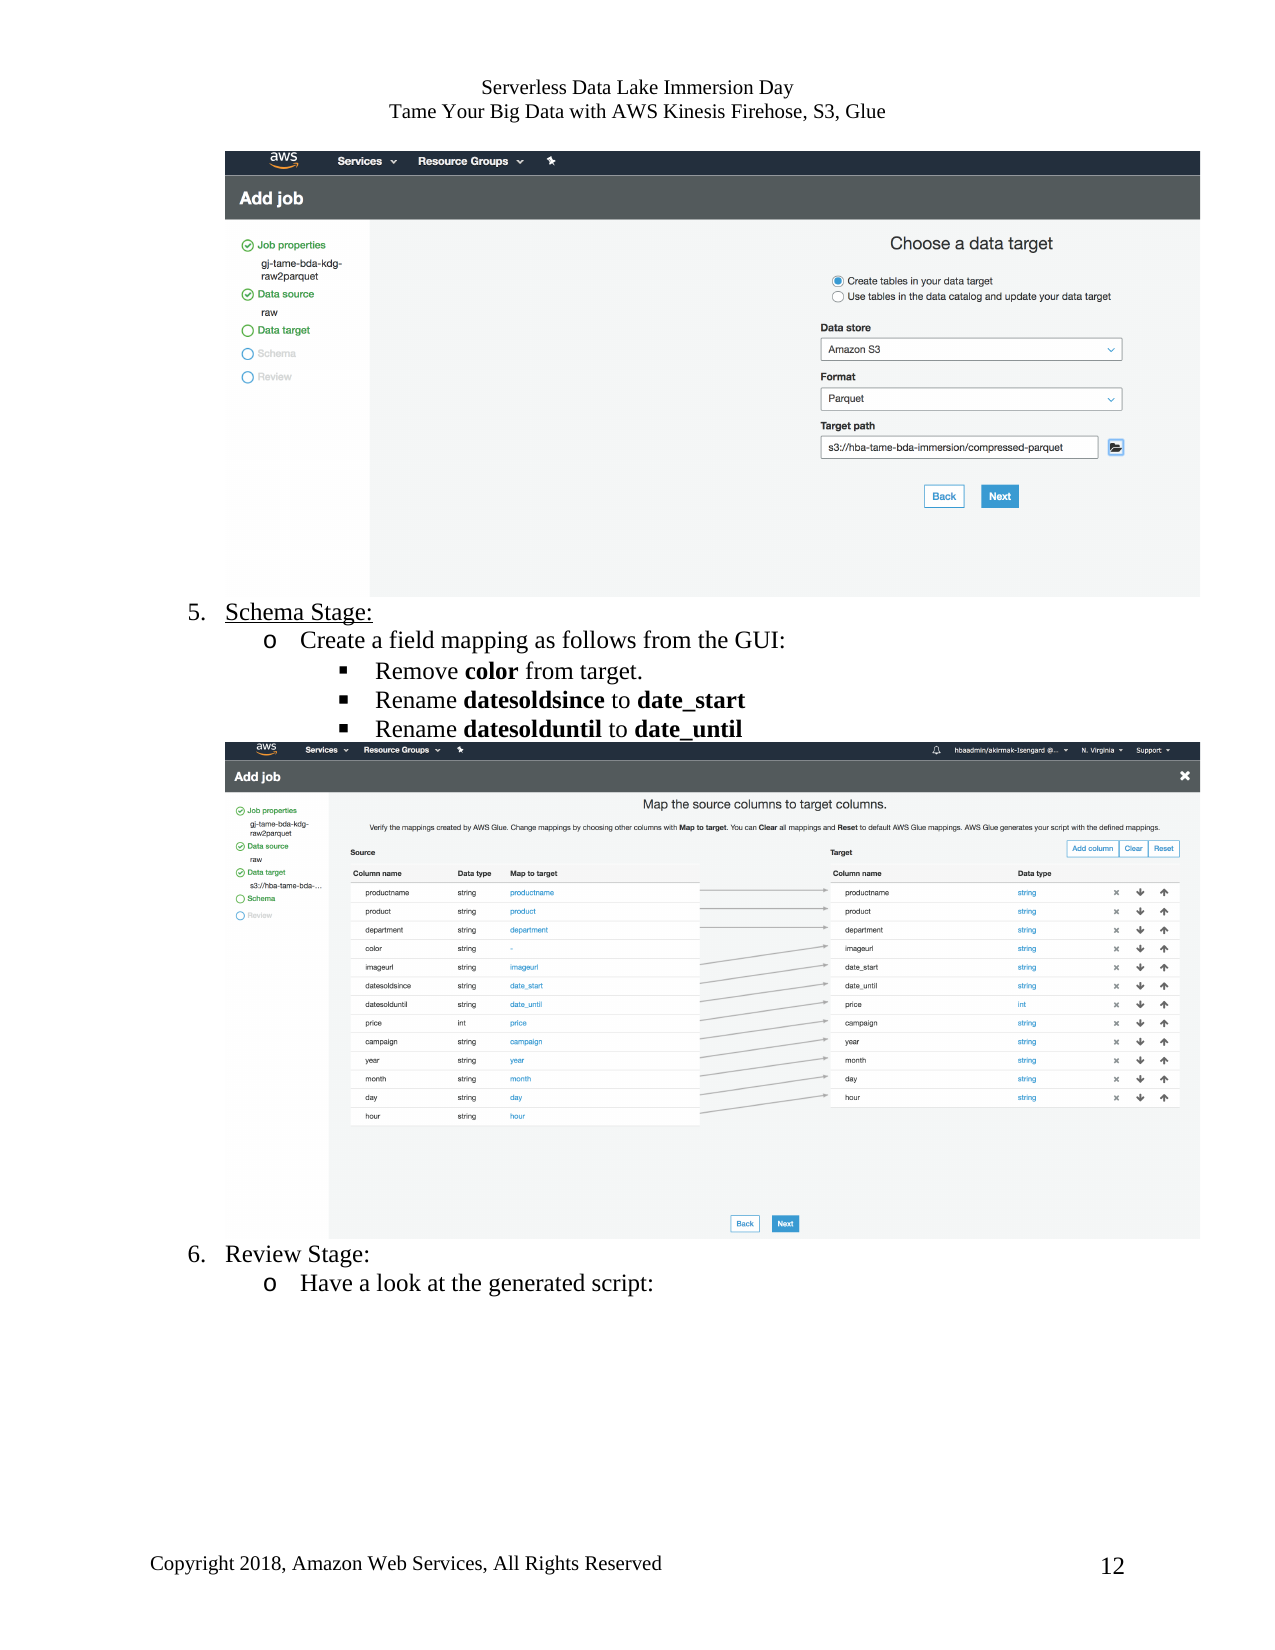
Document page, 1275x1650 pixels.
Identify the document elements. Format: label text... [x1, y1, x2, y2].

list Rename datesoldsince to date_start [337, 685, 1125, 714]
list Have a look at the generated script: [262, 1268, 1125, 1298]
picture [225, 742, 1200, 1239]
list Create a field mapping as follows from the GUI: [262, 626, 1125, 656]
list Schema Stage: [187, 597, 1125, 626]
list Rename datesolduntil to date_until [337, 714, 1125, 742]
list Review Stage: [187, 1239, 1125, 1268]
picture [225, 151, 1200, 597]
list Remove color from target. [337, 656, 1125, 685]
